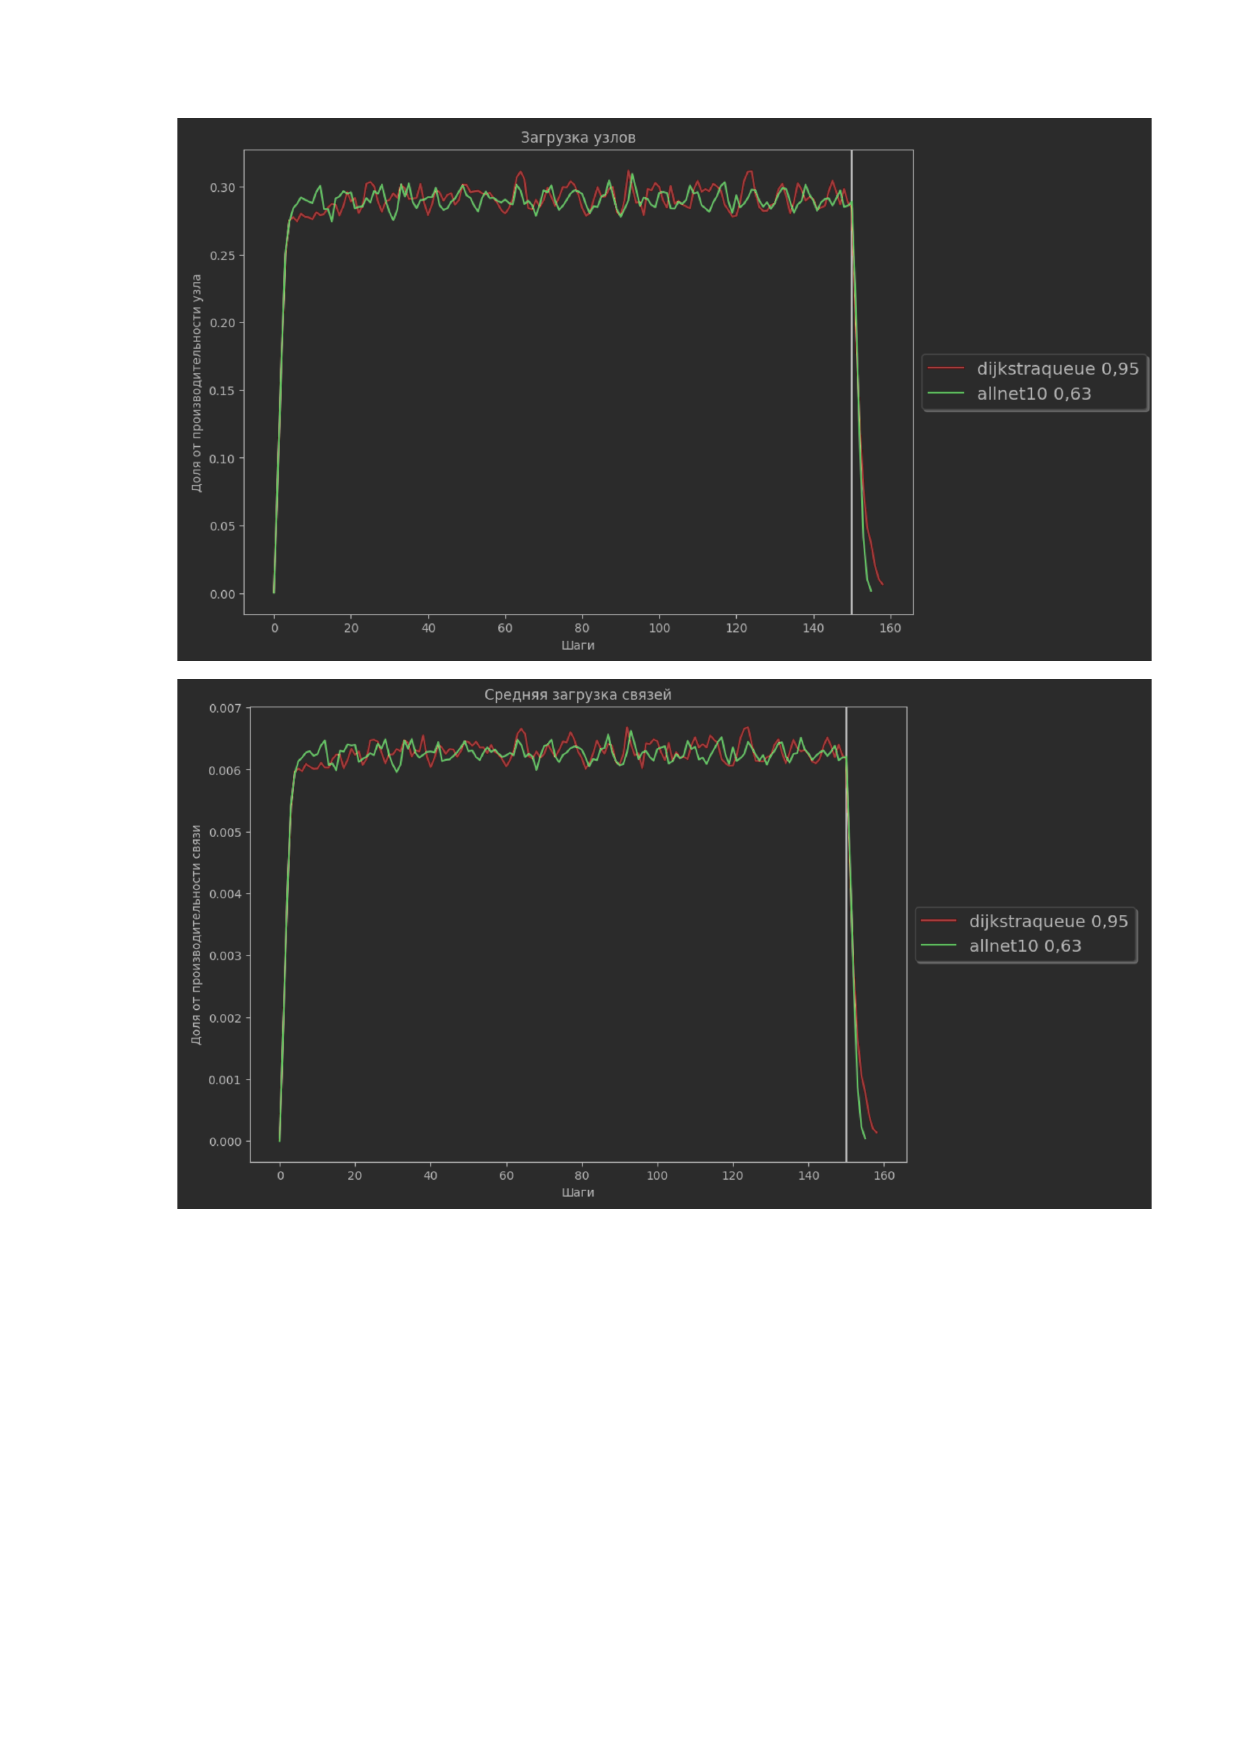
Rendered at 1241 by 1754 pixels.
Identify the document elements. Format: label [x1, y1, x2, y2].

picture [177, 679, 1152, 1209]
picture [177, 118, 1152, 661]
